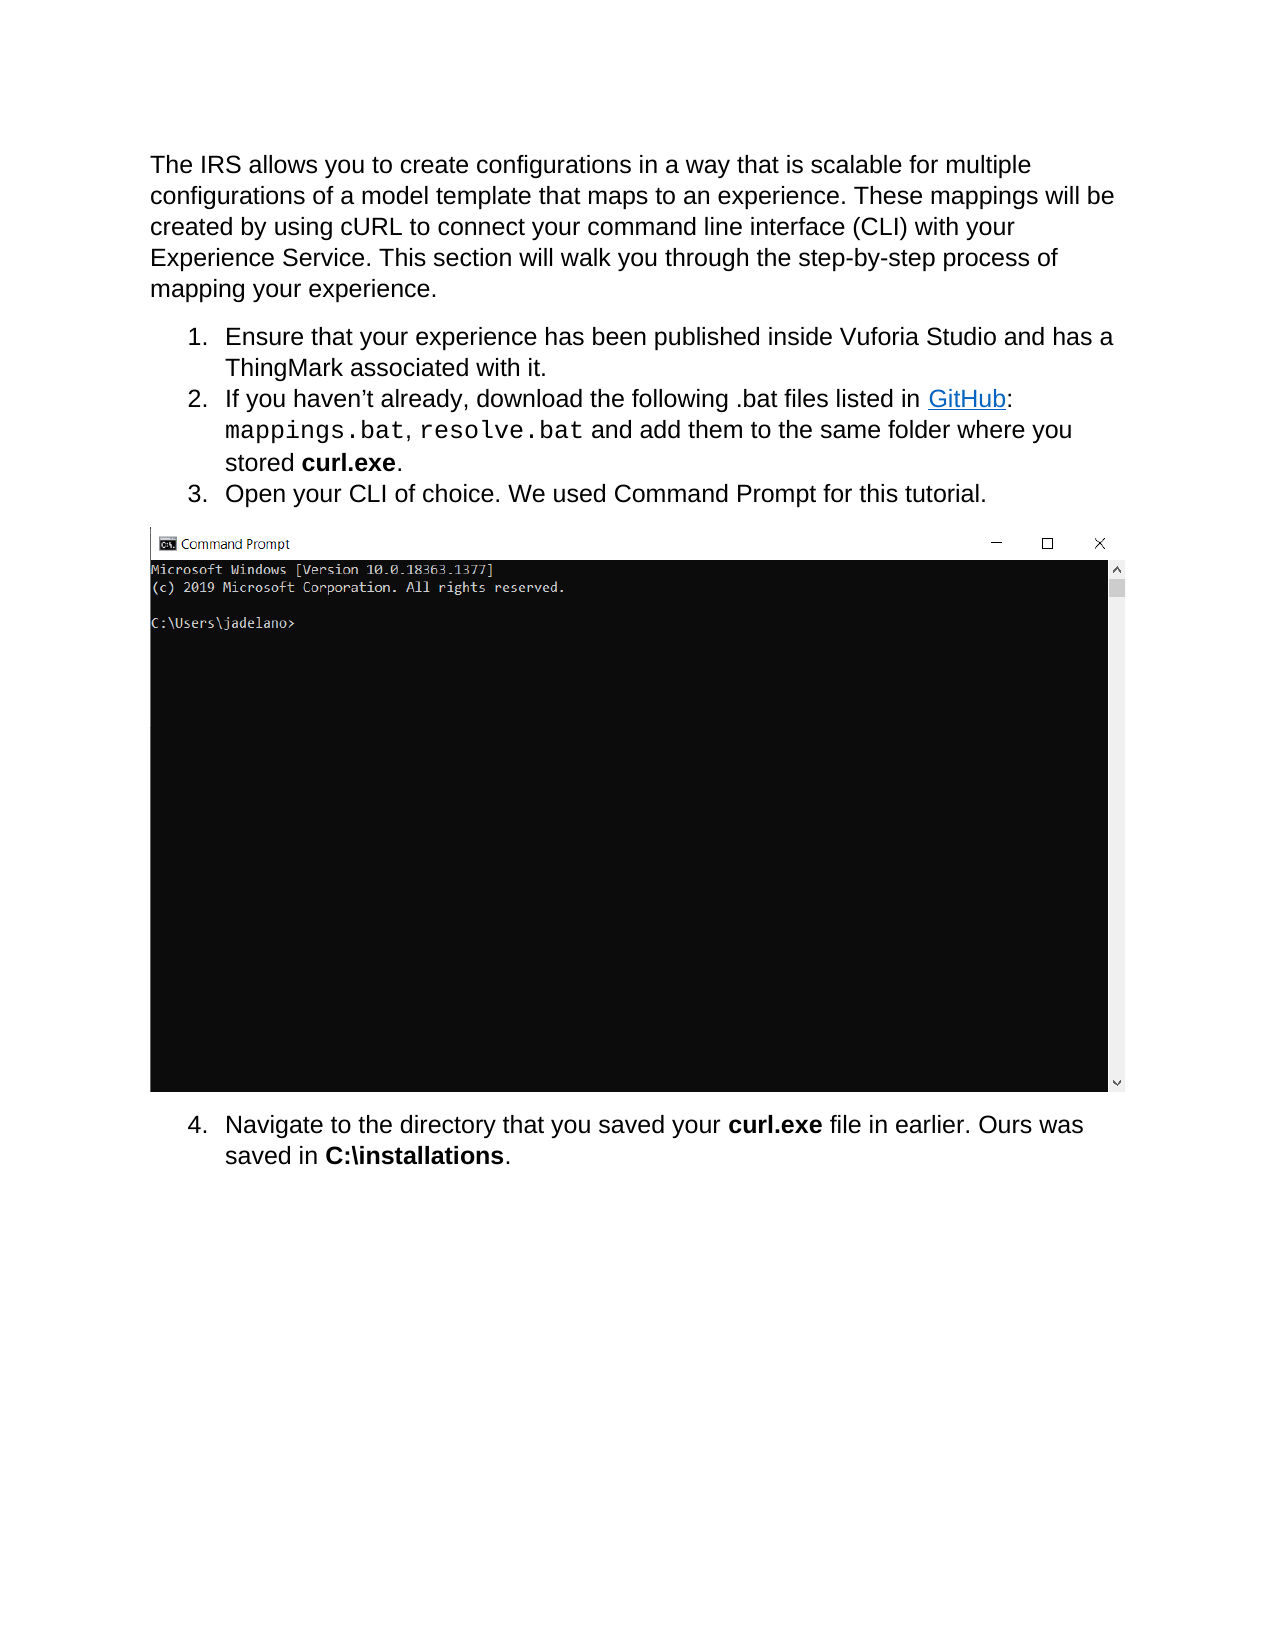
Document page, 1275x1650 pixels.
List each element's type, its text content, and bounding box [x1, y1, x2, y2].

list If you haven’t already, download the following .bat files listed in GitHub: mappings.bat, resolve.bat and add them to the same folder where you stored curl.exe. [187, 384, 1125, 477]
list Ensure that your experience has been published inside Vuforia Studio and has a ThingMark associated with it. [187, 322, 1125, 382]
text The IRS allows you to create configurations in a way that is scalable for multiple configurations of a model template that maps to an experience. These mappings will be created by using cURL to connect your command line interface (CLI) with your Experience Service. This section will walk you through the step-by-step process of mapping your experience. [150, 150, 1125, 303]
list Open your CLI of choice. We used Command Prompt for this tutorial. [187, 479, 1125, 508]
picture [150, 527, 1125, 1092]
list Navigate to the directory that you saved your curl.exe file in earlier. Ours was saved in C:\installations. [187, 1110, 1125, 1170]
